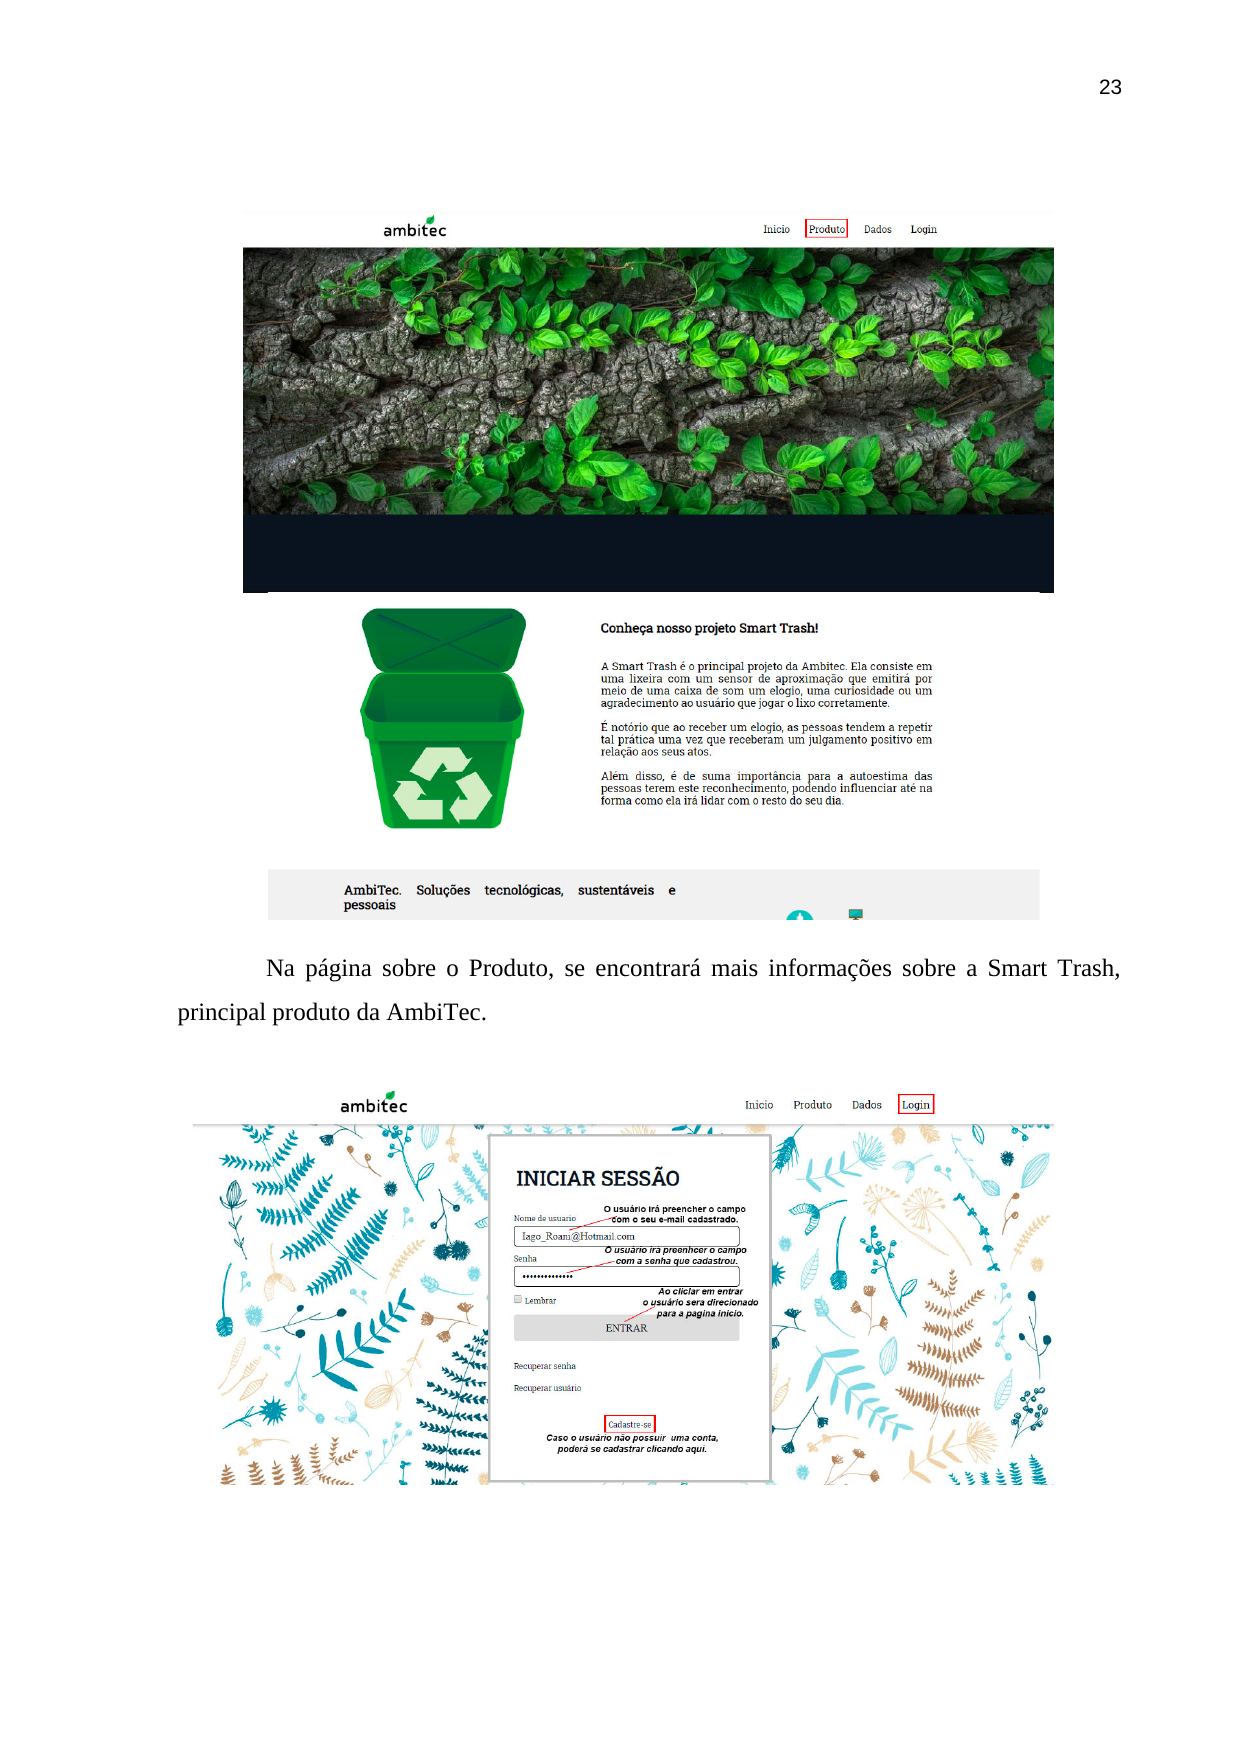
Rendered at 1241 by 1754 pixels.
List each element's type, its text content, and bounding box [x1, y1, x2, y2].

picture [243, 211, 1054, 920]
picture [192, 1091, 1054, 1485]
text Na página sobre o Produto, se encontrará mais informações sobre a Smart Trash, principal produto da AmbiTec. [177, 953, 1122, 1025]
